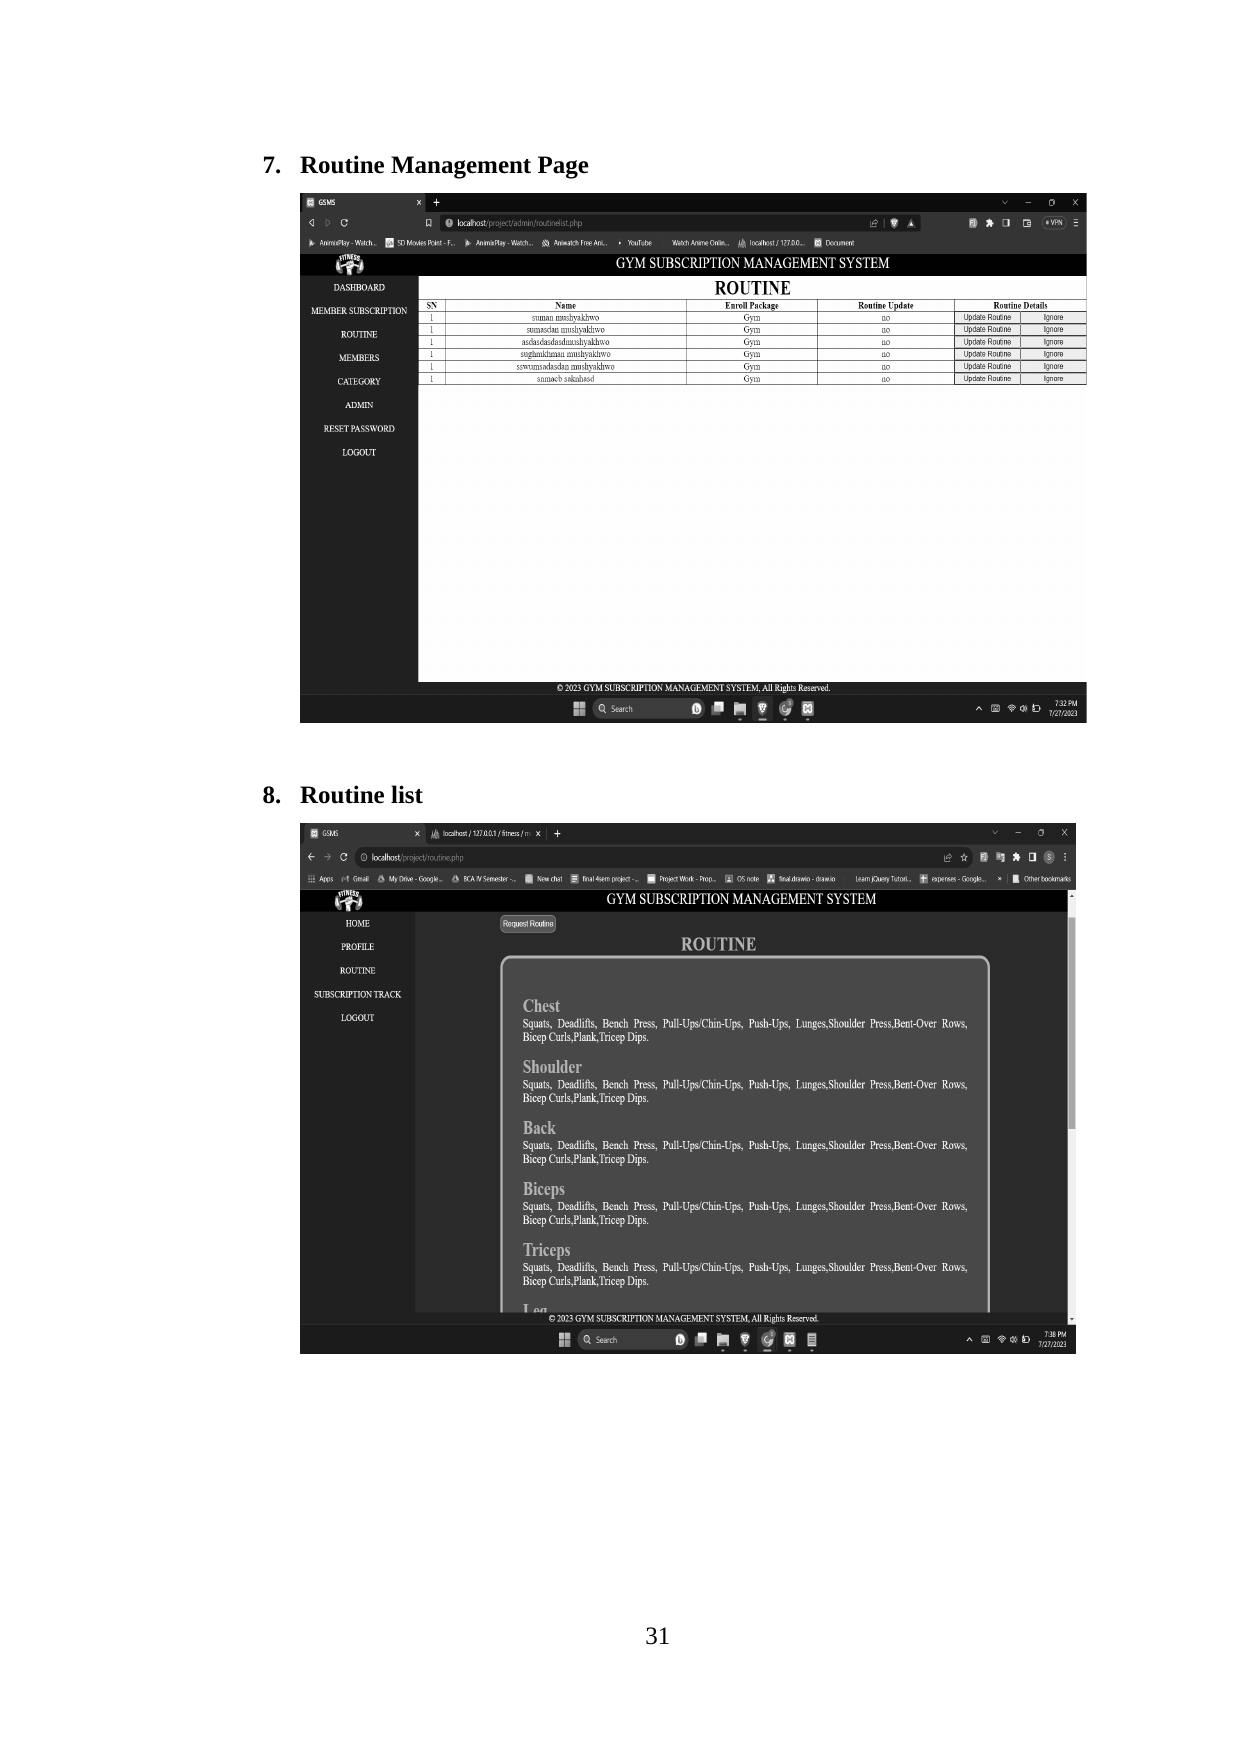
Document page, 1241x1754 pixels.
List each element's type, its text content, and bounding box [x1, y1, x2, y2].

picture [300, 193, 1087, 723]
picture [300, 823, 1076, 1354]
list Routine Management Page [262, 150, 1090, 179]
list Routine list [262, 780, 1090, 809]
